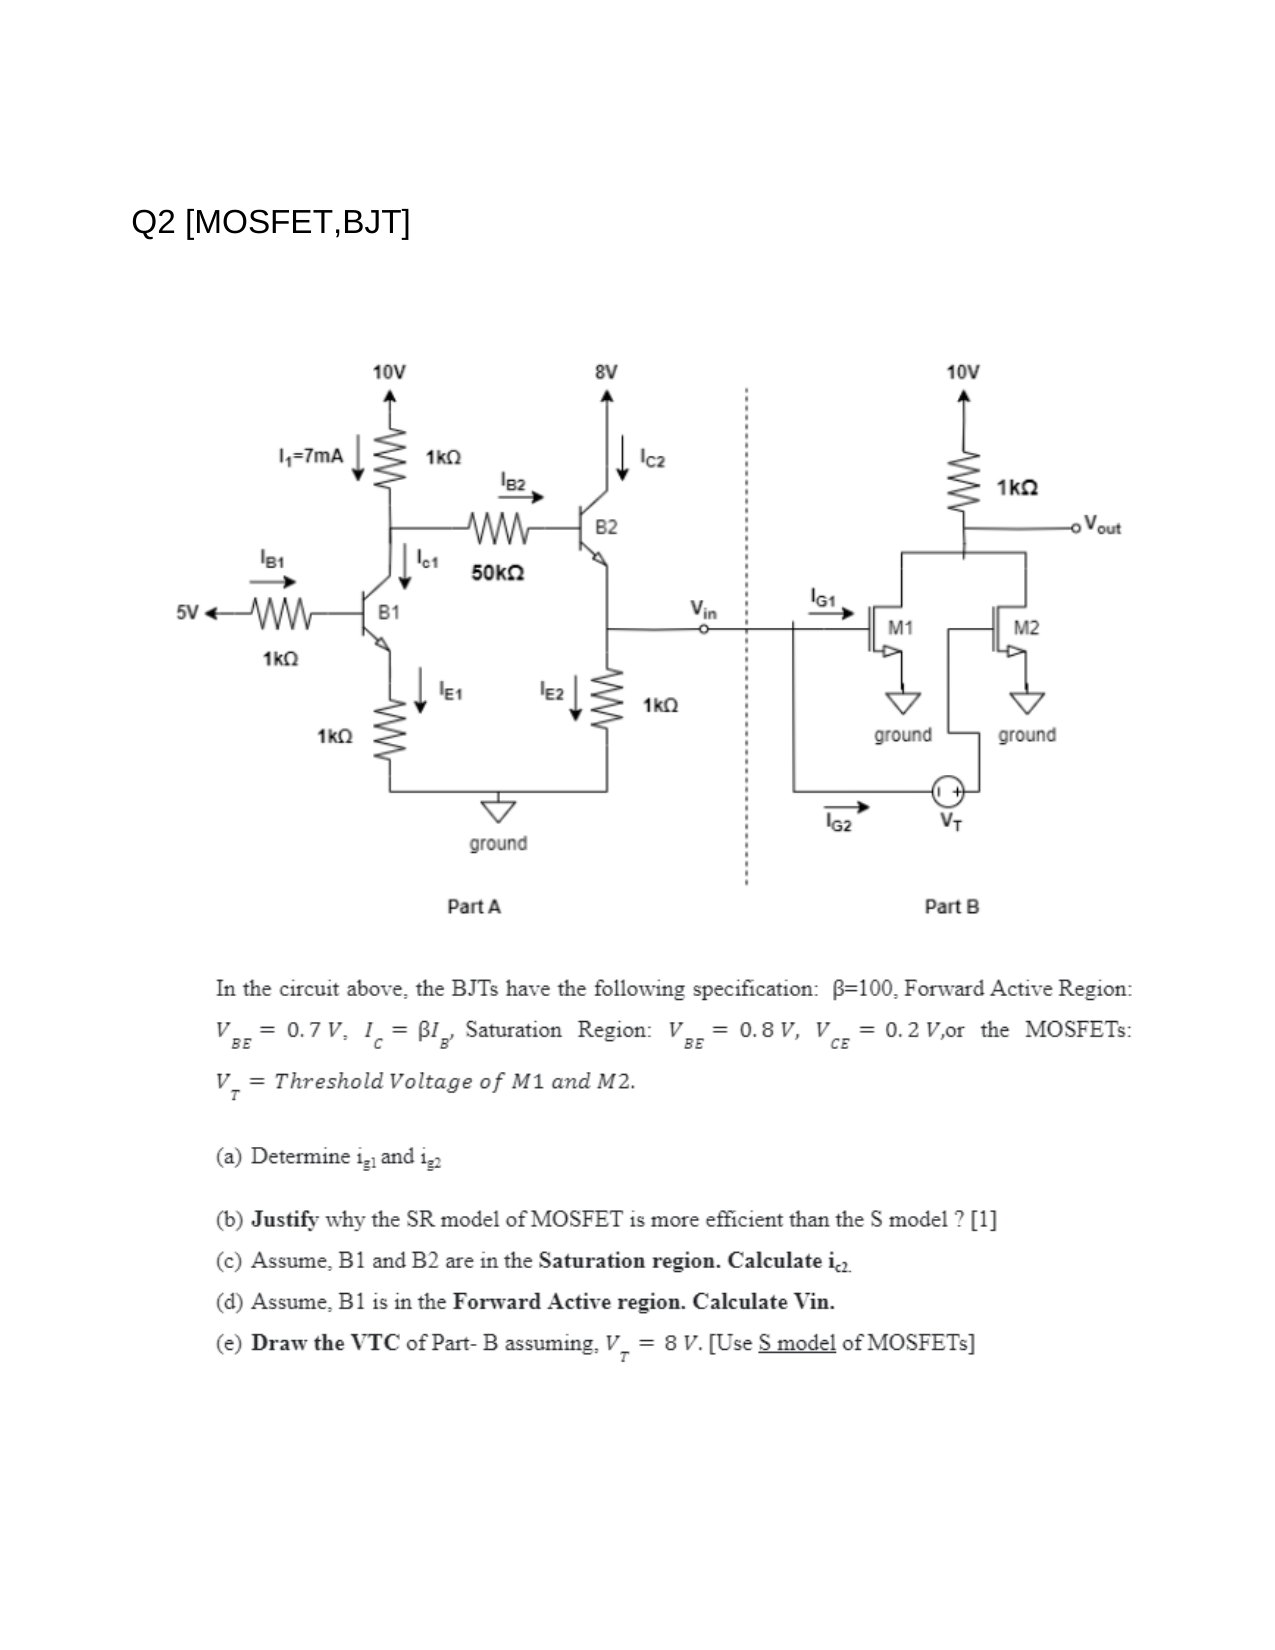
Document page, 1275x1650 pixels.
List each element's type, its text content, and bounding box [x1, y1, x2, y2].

picture [131, 352, 1200, 1393]
subtitle Q2 [MOSFET,BJT] [131, 160, 1162, 253]
